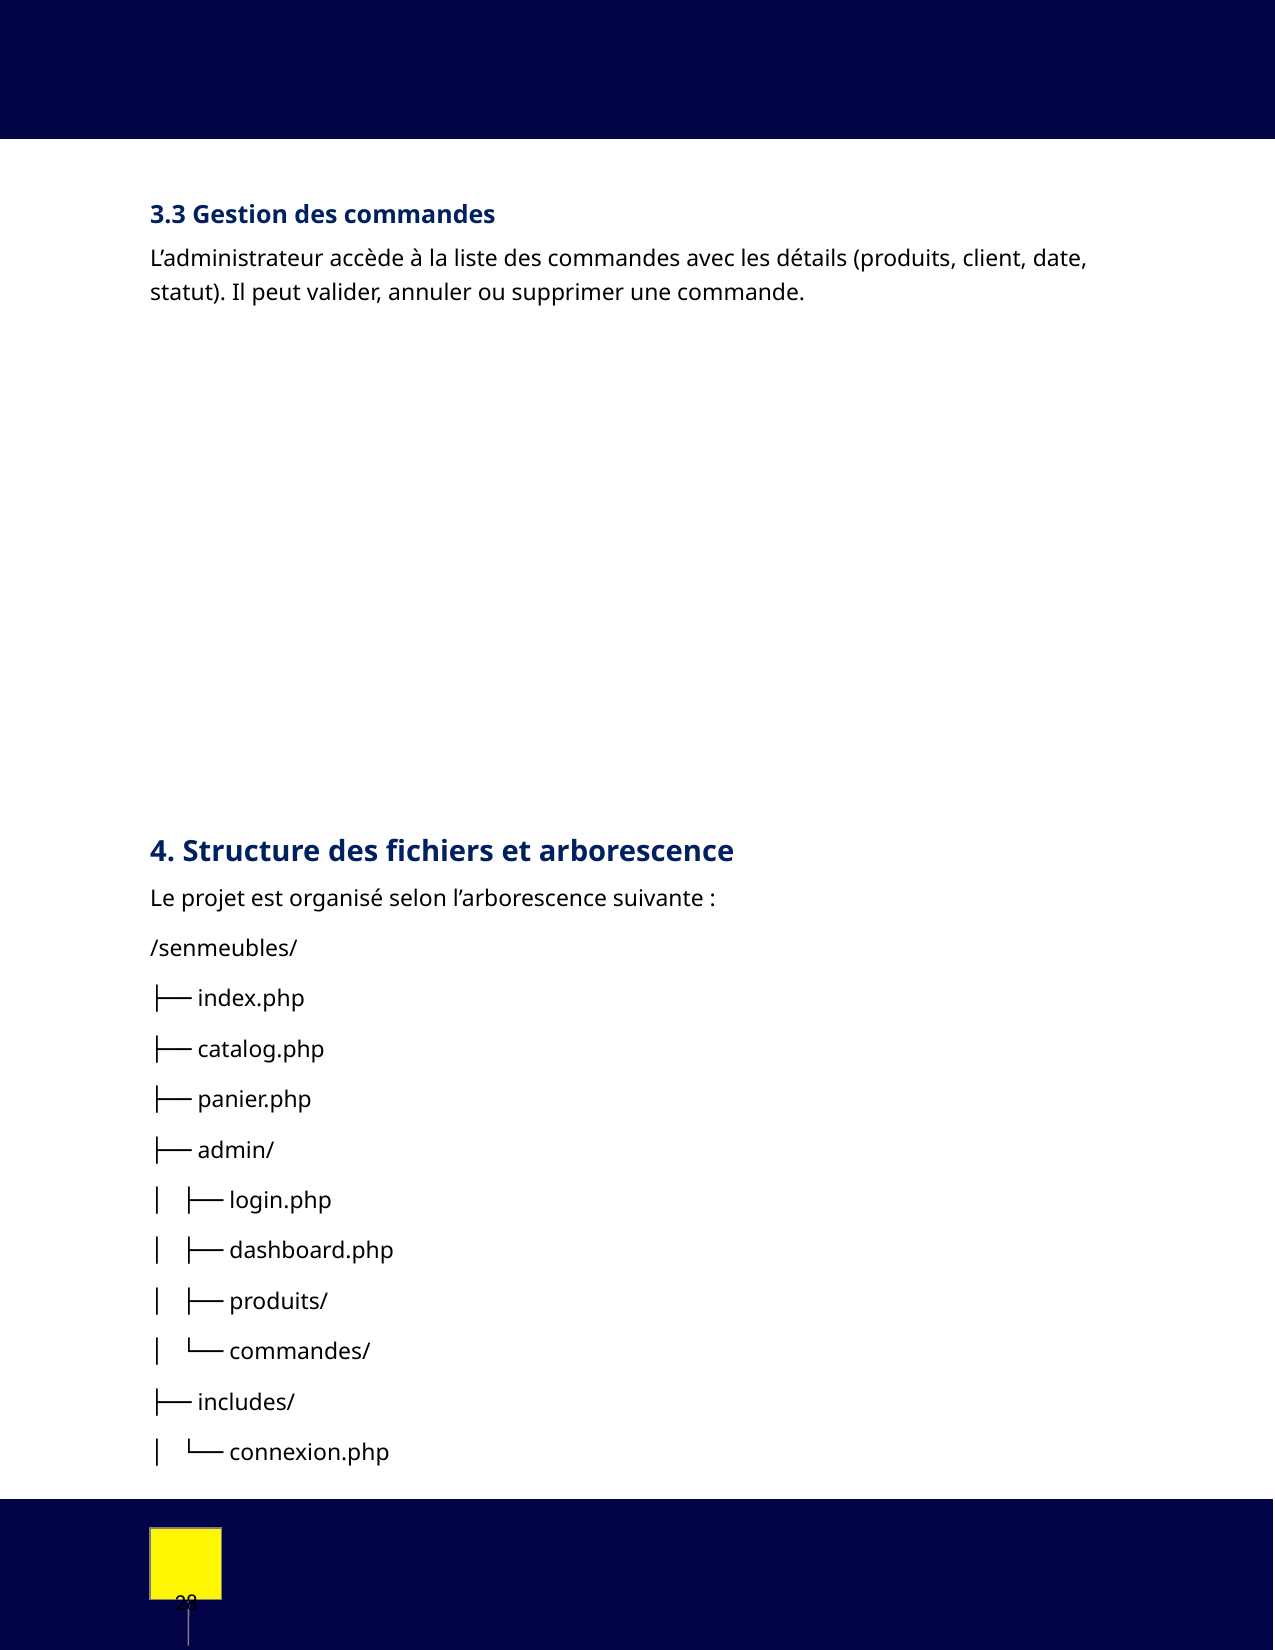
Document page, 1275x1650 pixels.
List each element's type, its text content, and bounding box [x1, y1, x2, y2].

text │ ├── login.php [150, 1184, 1125, 1215]
text ├── admin/ [150, 1133, 1125, 1165]
text L’administrateur accède à la liste des commandes avec les détails (produits, client, date, statut). Il peut valider, annuler ou supprimer une commande. [150, 242, 1125, 307]
text /senmeubles/ [150, 932, 1125, 963]
subtitle 3.3 Gestion des commandes [150, 197, 1125, 231]
text │ ├── dashboard.php [150, 1234, 1125, 1266]
text │ └── commandes/ [150, 1335, 1125, 1366]
text ├── catalog.php [150, 1033, 1125, 1064]
text Le projet est organisé selon l’arborescence suivante : [150, 881, 1125, 913]
text │ └── connexion.php [150, 1436, 1125, 1467]
text │ ├── produits/ [150, 1285, 1125, 1316]
text ├── includes/ [150, 1386, 1125, 1417]
text ├── index.php [150, 982, 1125, 1013]
subtitle 4. Structure des fichiers et arborescence [150, 830, 1125, 870]
text ├── panier.php [150, 1083, 1125, 1114]
